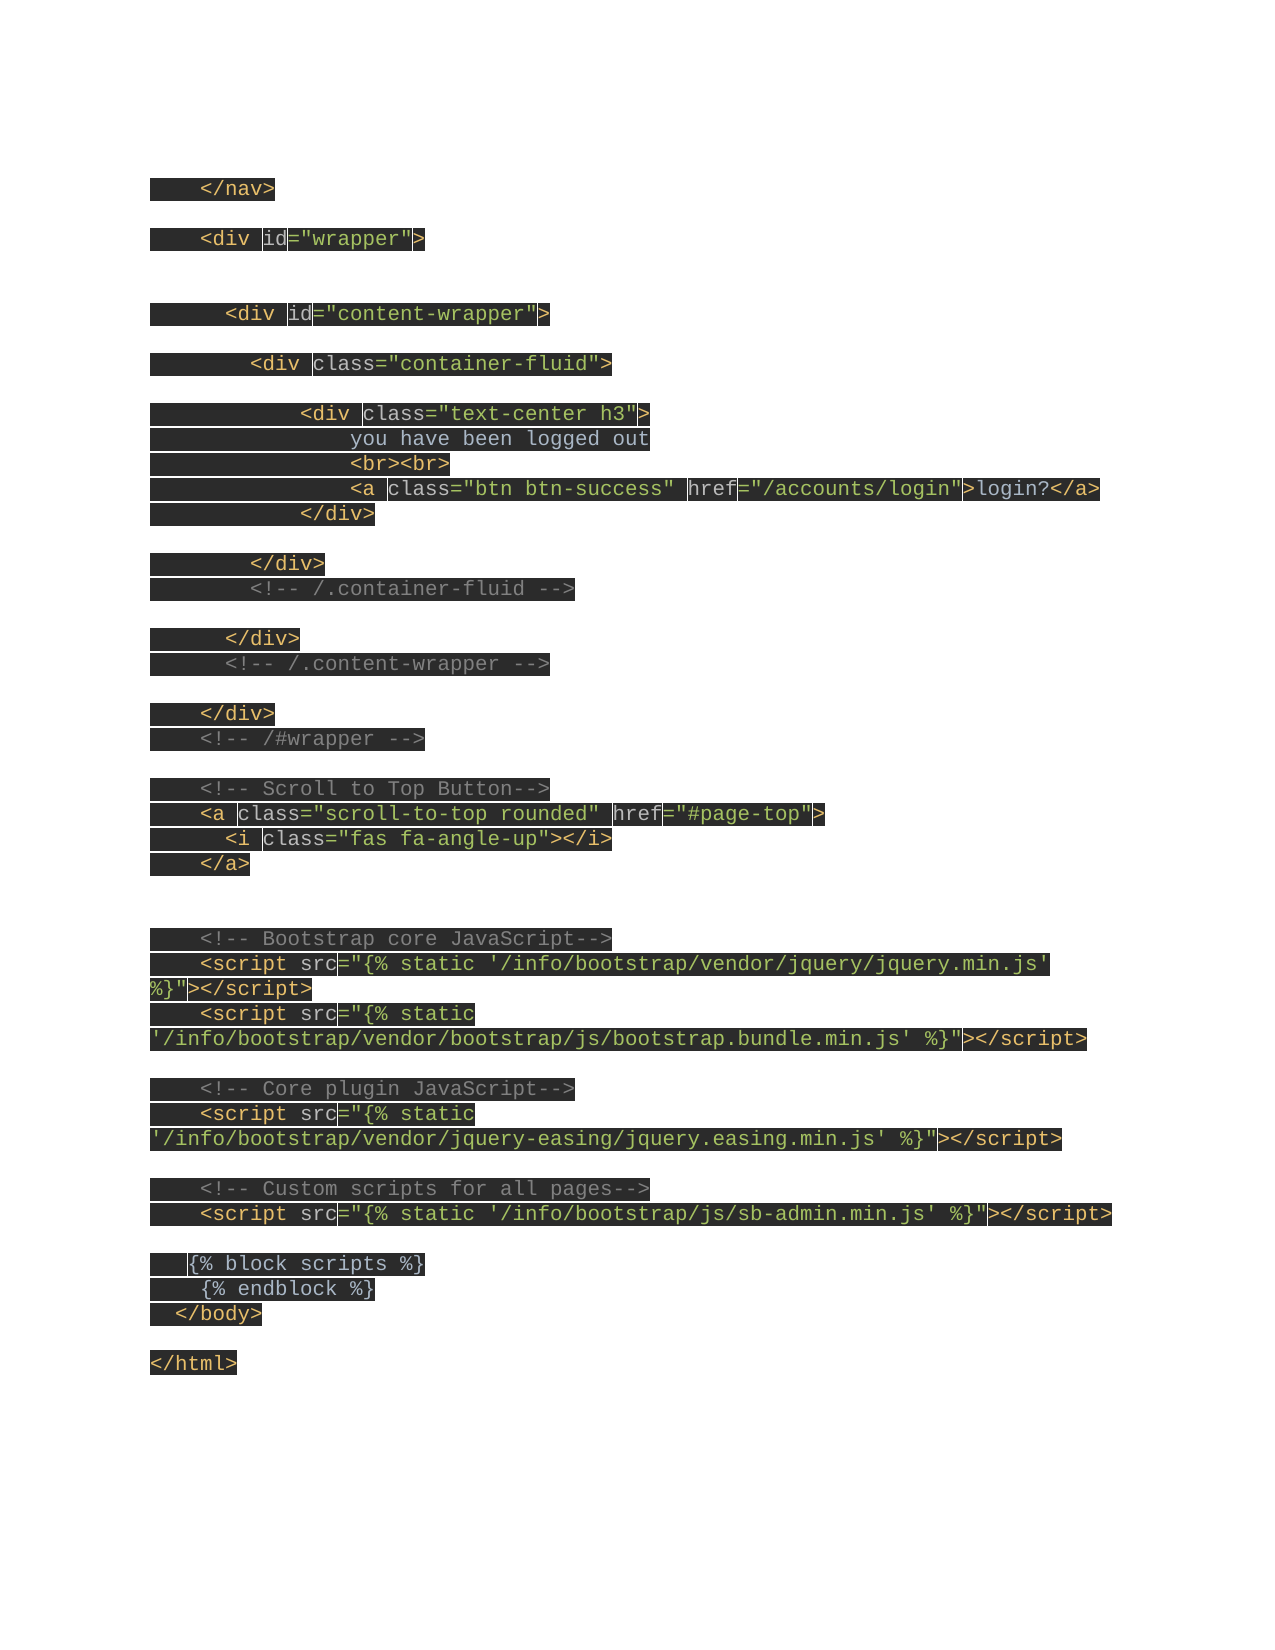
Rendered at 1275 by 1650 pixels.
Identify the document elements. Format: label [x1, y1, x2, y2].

text [150, 150, 1125, 1375]
